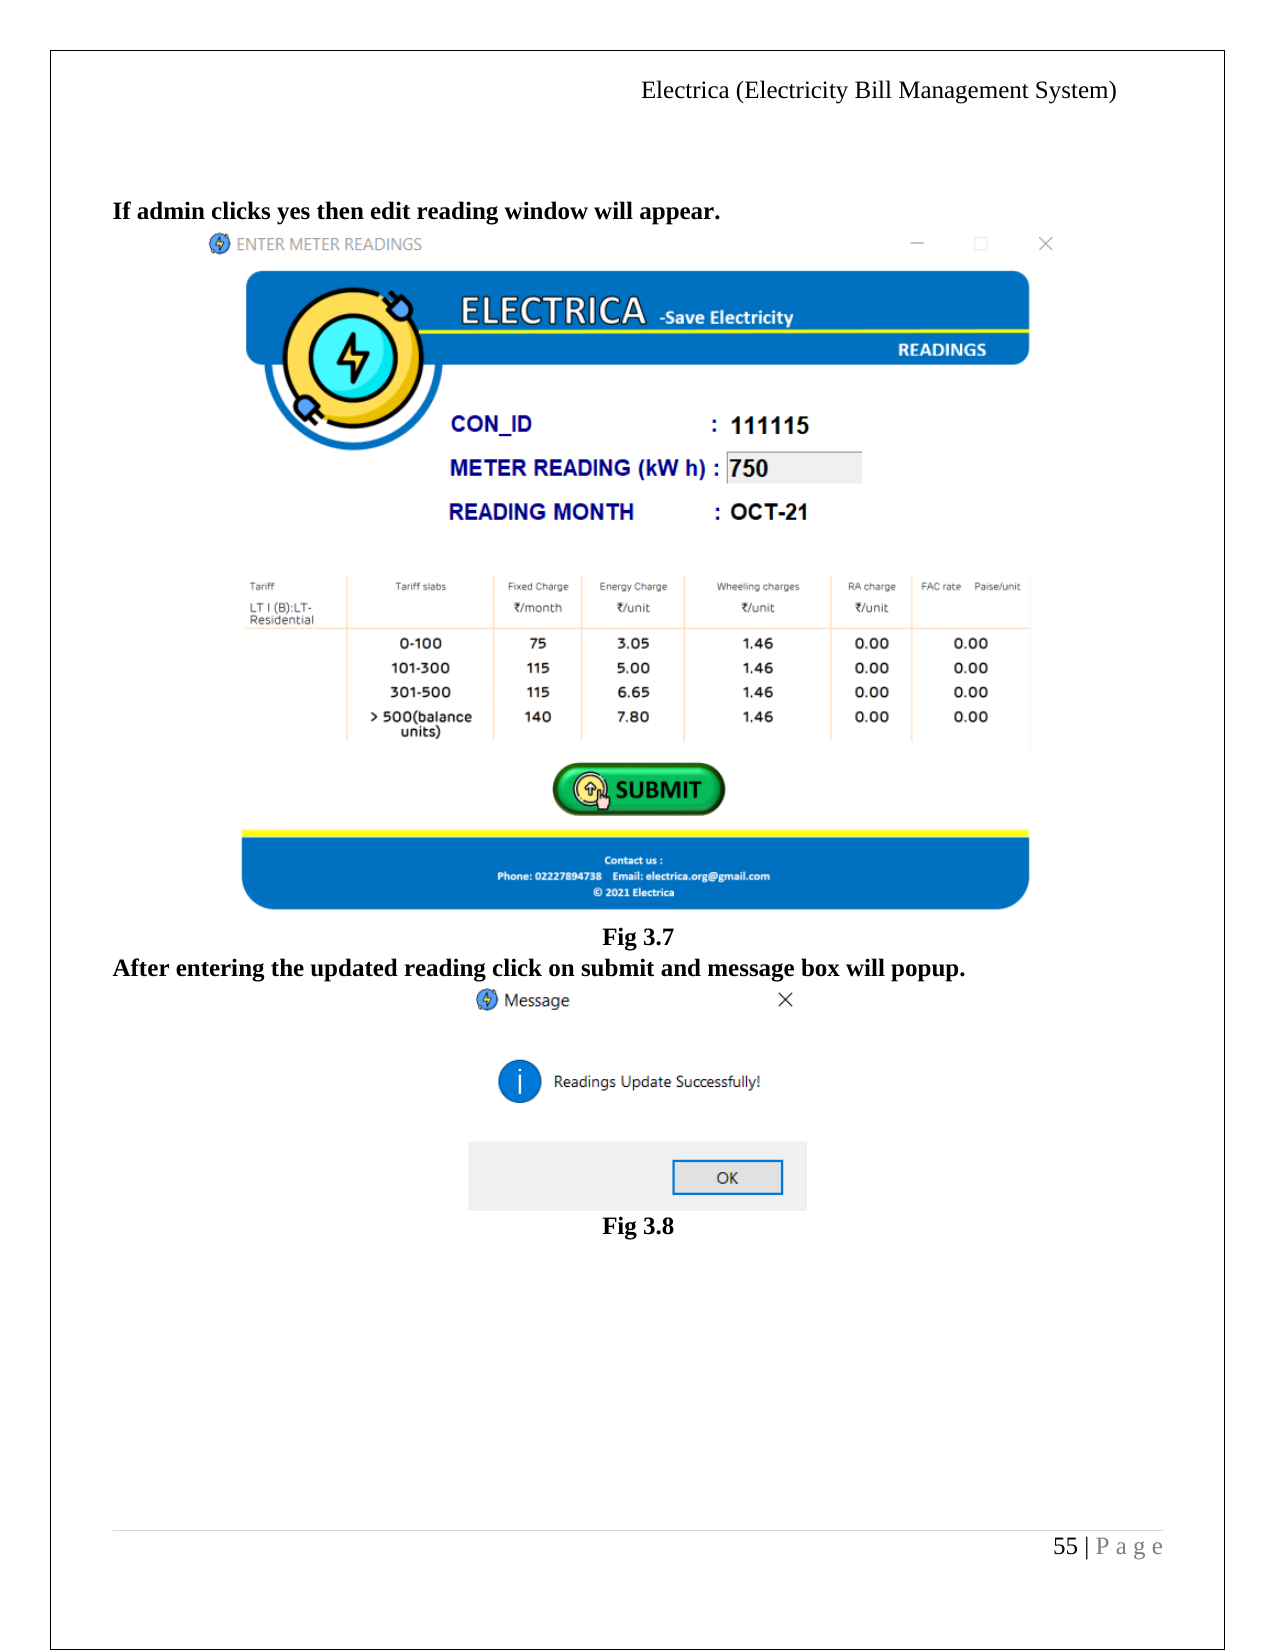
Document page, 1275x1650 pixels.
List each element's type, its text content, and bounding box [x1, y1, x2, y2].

picture [200, 226, 1075, 922]
text If admin clicks yes then edit reading window will appear. [112, 196, 1163, 225]
picture [468, 983, 807, 1211]
text After entering the updated reading click on submit and message box will popup. [112, 953, 1163, 982]
